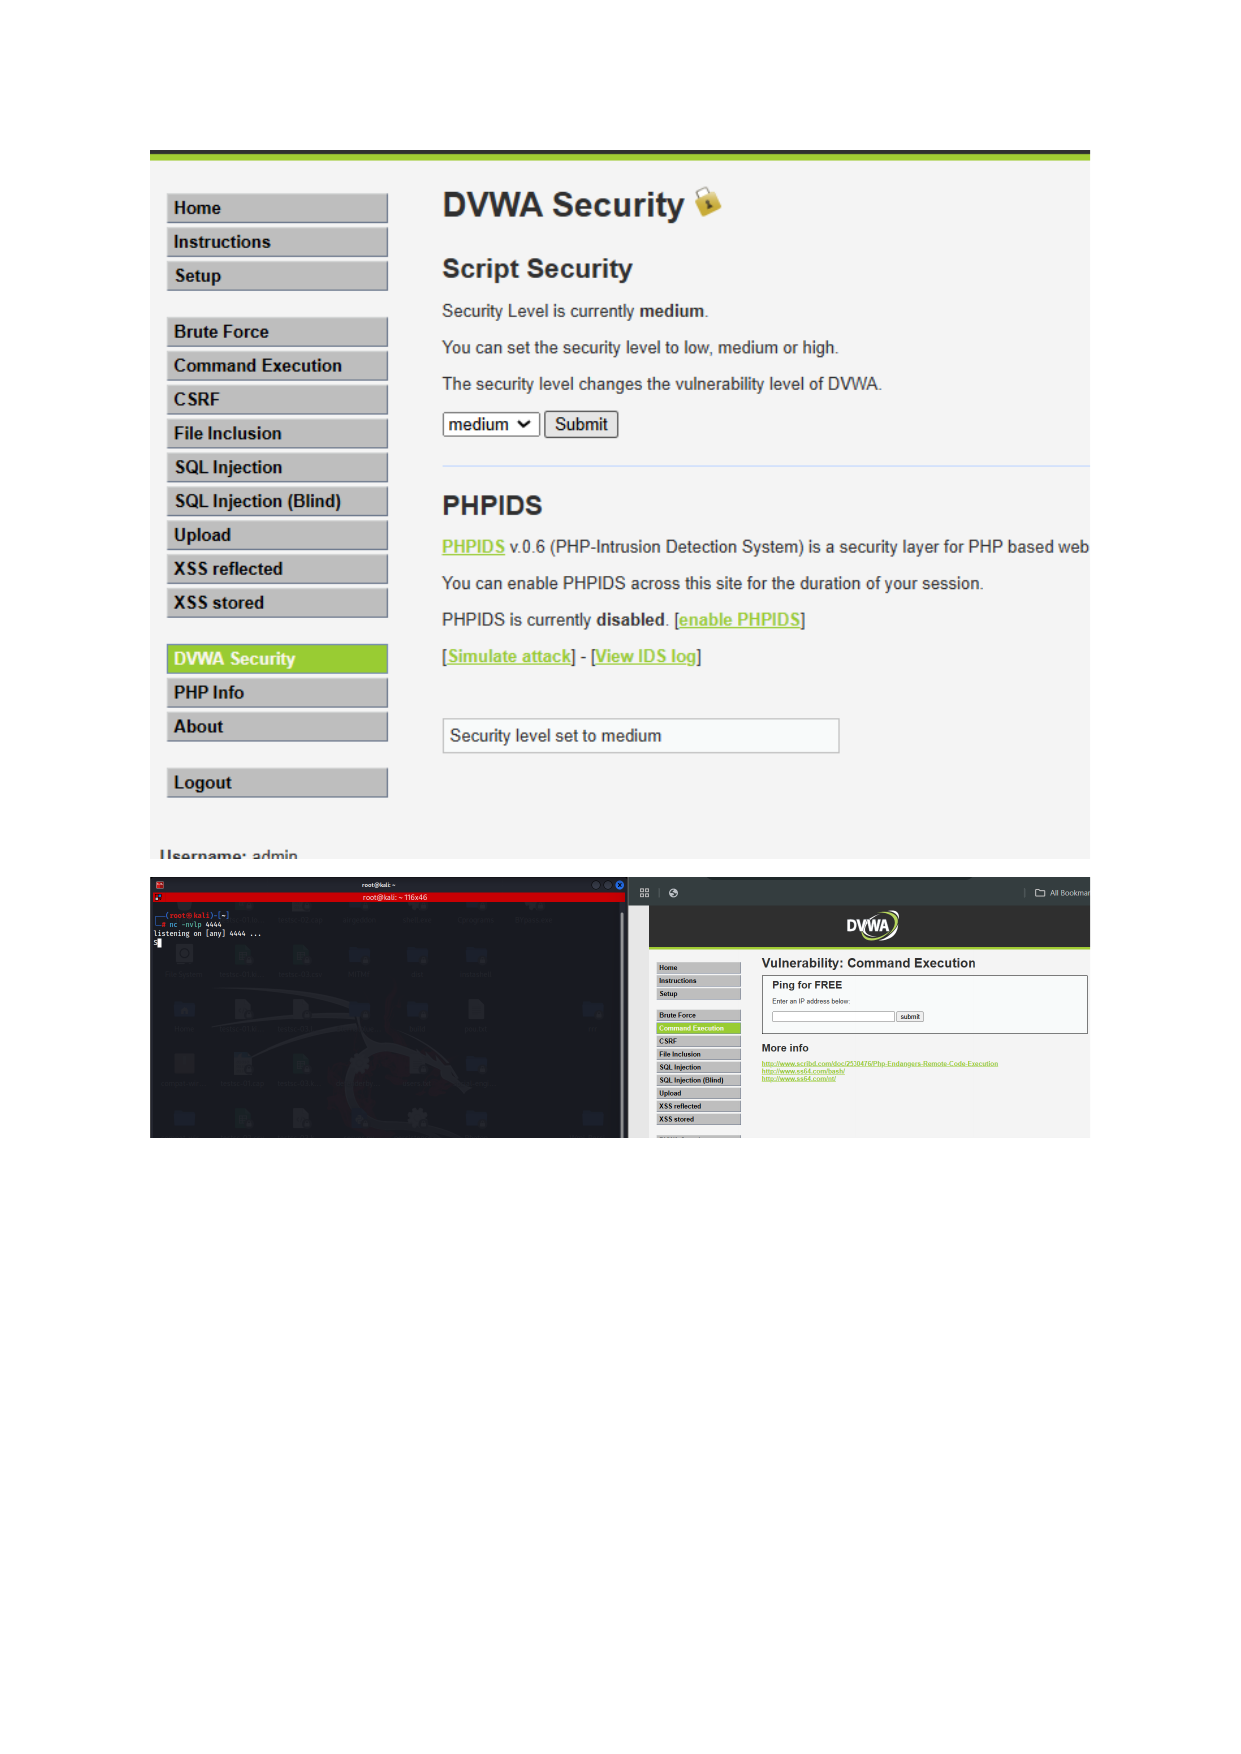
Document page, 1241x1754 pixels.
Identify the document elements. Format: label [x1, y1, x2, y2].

picture [150, 150, 1091, 859]
picture [150, 877, 1091, 1138]
